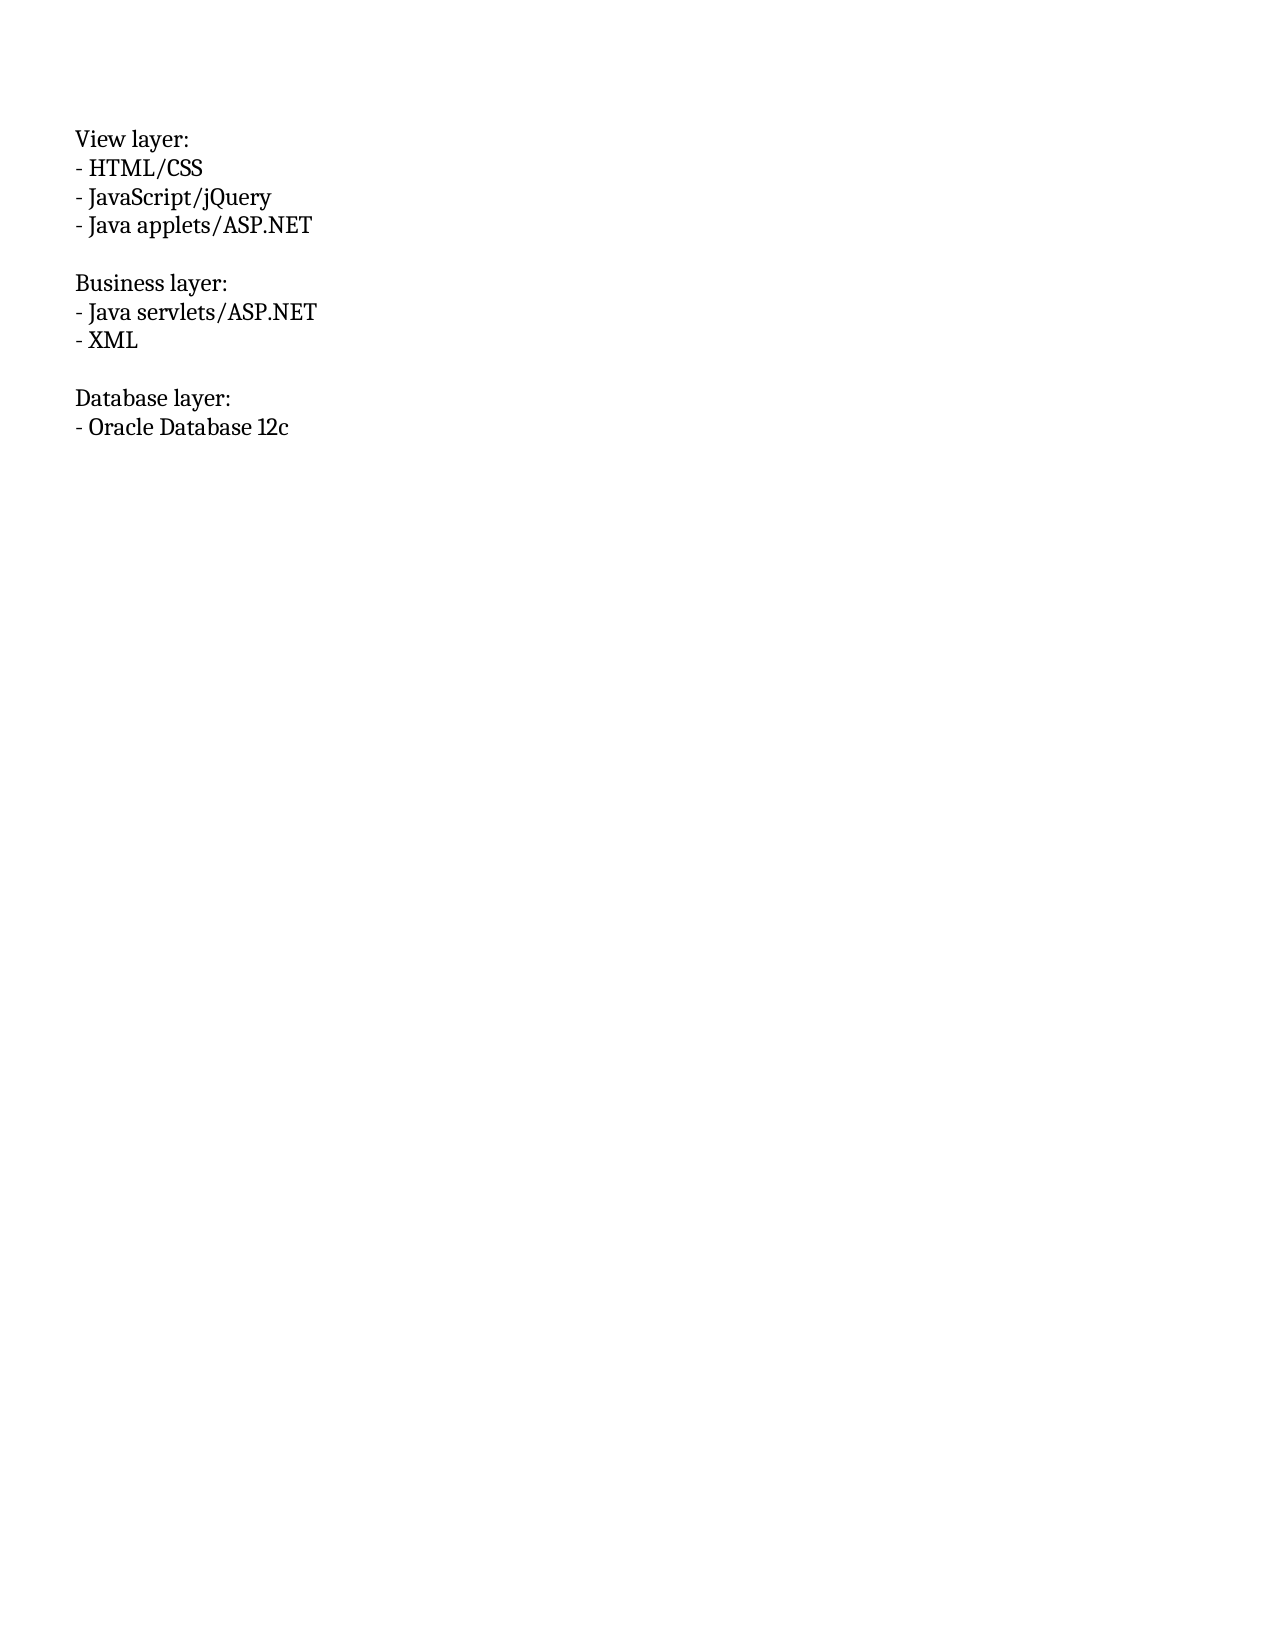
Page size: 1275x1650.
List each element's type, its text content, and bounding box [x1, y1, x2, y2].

text Database layer: [75, 384, 1200, 413]
text View layer: [75, 125, 1200, 154]
text Business layer: [75, 269, 1200, 298]
text - Oracle Database 12c [75, 413, 1200, 441]
text - XML [75, 326, 1200, 355]
text - JavaScript/jQuery [75, 183, 1200, 211]
text - Java servlets/ASP.NET [75, 298, 1200, 326]
text - HTML/CSS [75, 154, 1200, 183]
text - Java applets/ASP.NET [75, 211, 1200, 240]
